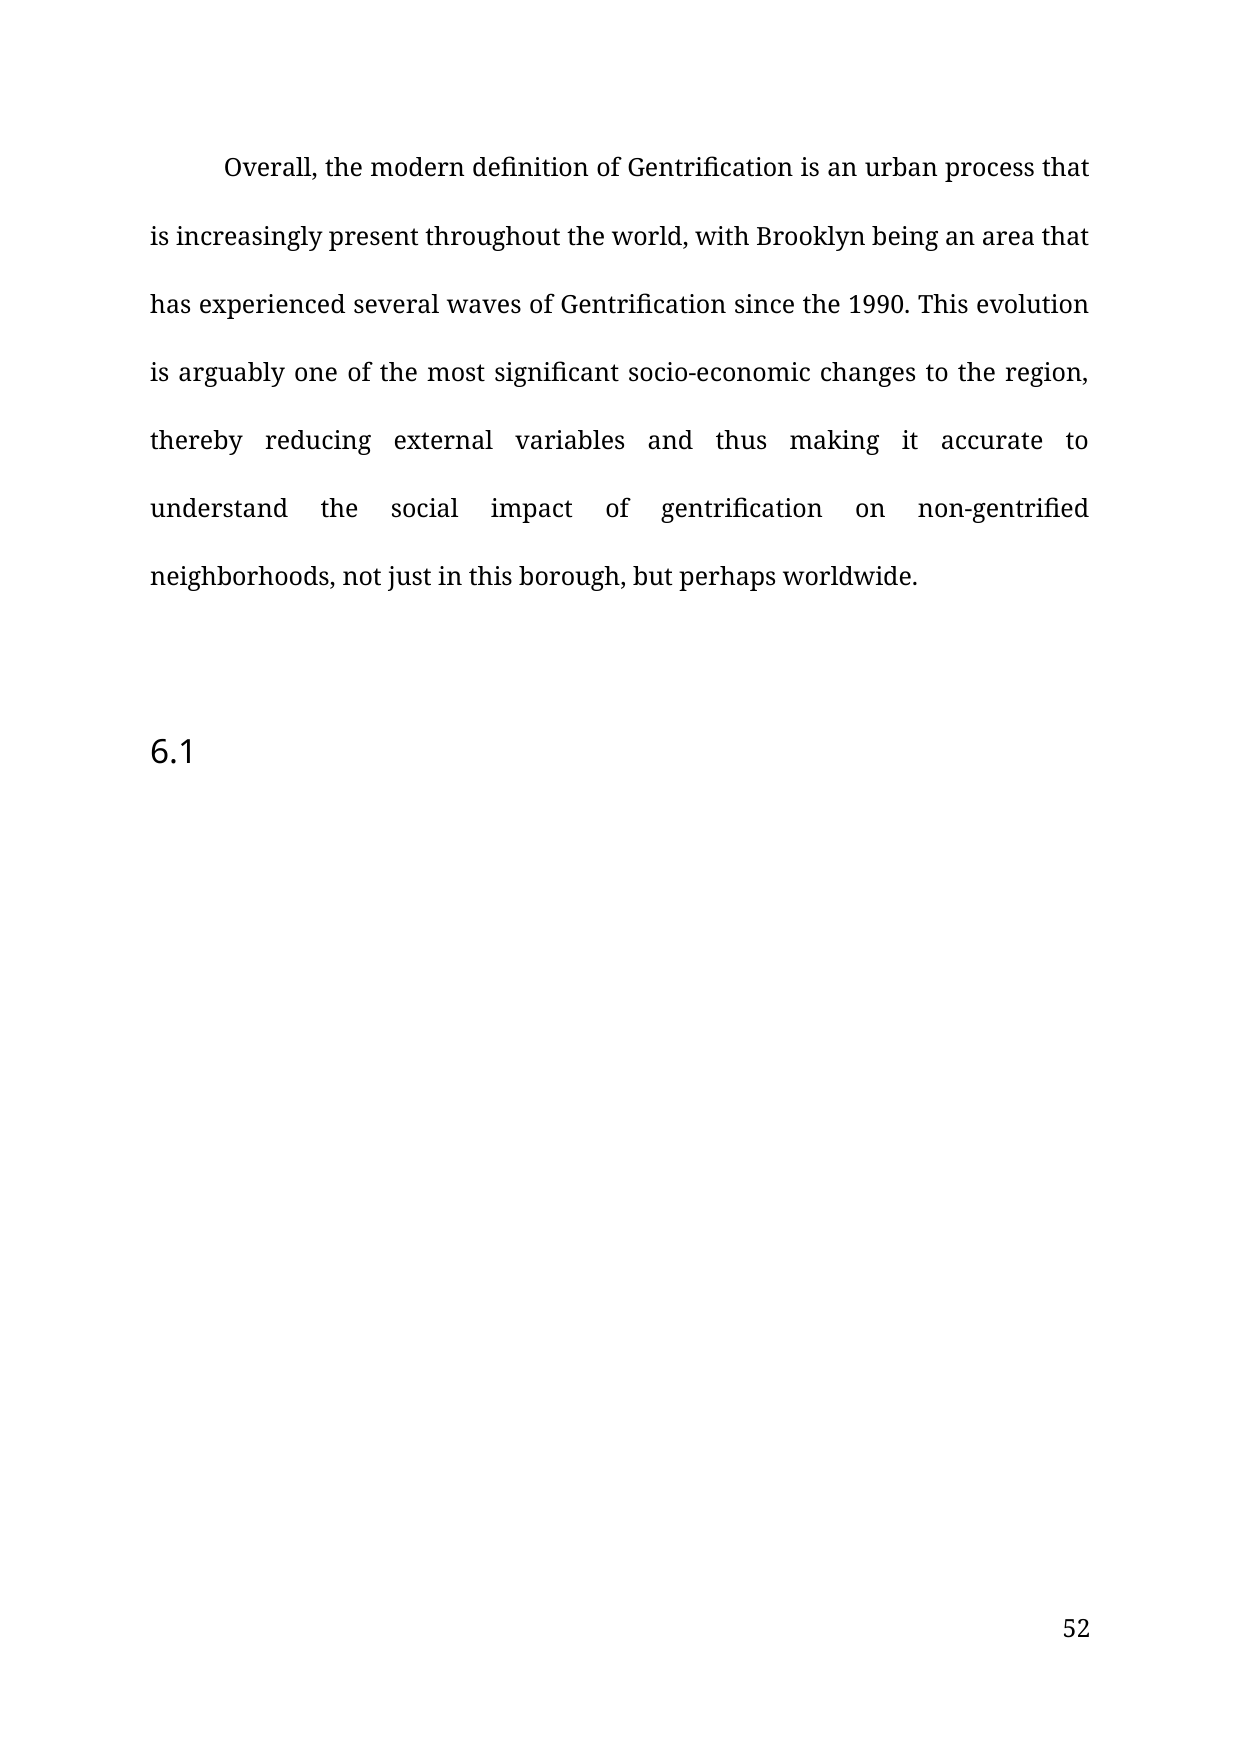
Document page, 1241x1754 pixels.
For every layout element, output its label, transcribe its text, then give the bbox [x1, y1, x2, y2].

text Overall, the modern definition of Gentrification is an urban process that is increasingly present throughout the world, with Brooklyn being an area that has experienced several waves of Gentrification since the 1990. This evolution is arguably one of the most significant socio-economic changes to the region, thereby reducing external variables and thus making it accurate to understand the social impact of gentrification on non-gentrified neighborhoods, not just in this borough, but perhaps worldwide. [150, 150, 1090, 593]
